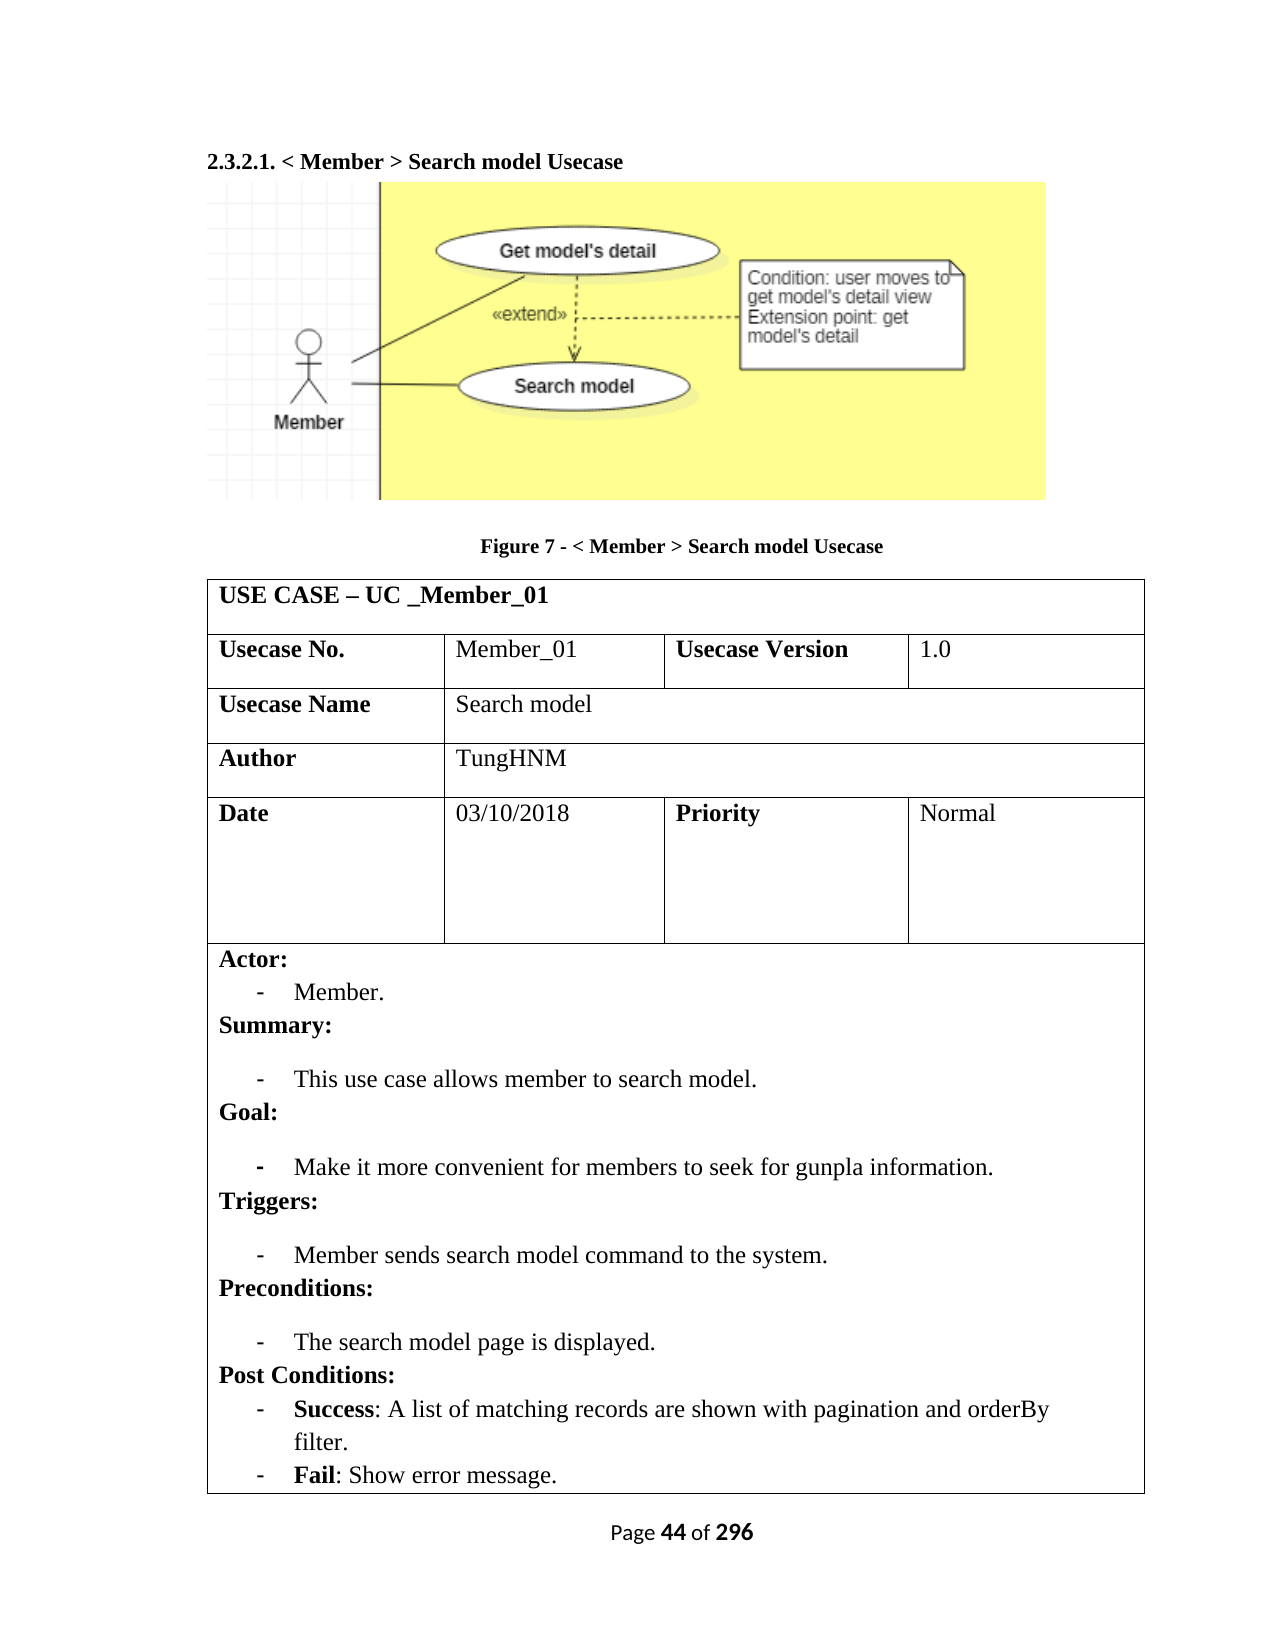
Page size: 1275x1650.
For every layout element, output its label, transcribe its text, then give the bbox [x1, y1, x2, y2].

table_cell Search model [445, 689, 1144, 742]
table_cell Usecase No. [208, 635, 444, 688]
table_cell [208, 944, 1144, 1493]
subtitle 2.3.2.1. < Member > Search model Usecase [207, 148, 1157, 174]
table_cell TungHNM [445, 744, 1144, 797]
table_cell 1.0 [909, 635, 1144, 688]
table_cell Date [208, 798, 444, 943]
table_header USE CASE – UC _Member_01 [208, 580, 1144, 633]
picture [206, 182, 1046, 500]
table_cell 03/10/2018 [445, 798, 664, 943]
table_cell Usecase Name [208, 689, 444, 742]
table_cell Member_01 [445, 635, 664, 688]
table_cell Priority [665, 798, 908, 943]
table_cell Normal [909, 798, 1144, 943]
table_cell Author [208, 744, 444, 797]
table_cell Usecase Version [665, 635, 908, 688]
